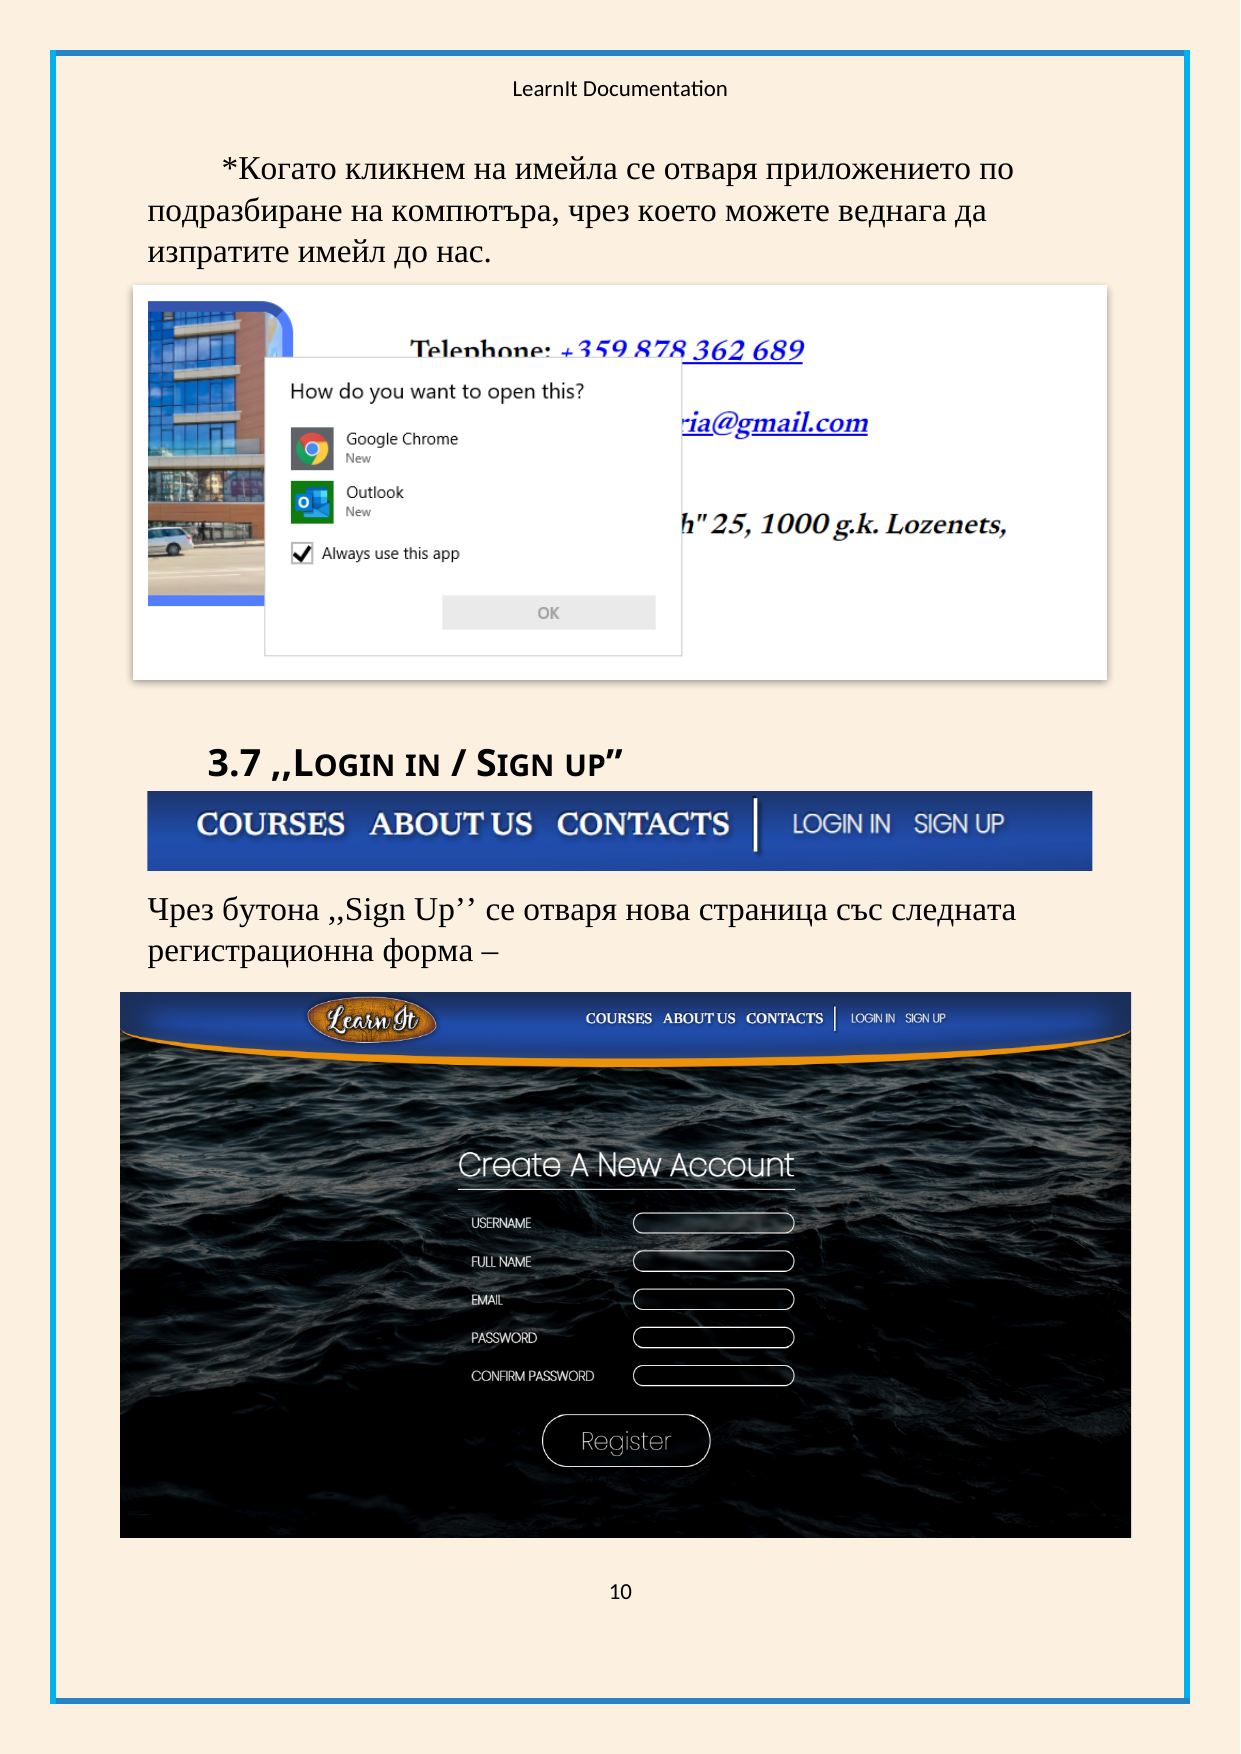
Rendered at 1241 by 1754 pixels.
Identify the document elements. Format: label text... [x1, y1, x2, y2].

picture [147, 791, 1093, 871]
subtitle 3.7 ,,Login in / Sign up” [207, 688, 1093, 788]
text *Когато кликнем на имейла се отваря приложението по подразбиране на компютъра, чрез което можете веднага да изпратите имейл до нас. [147, 148, 1093, 269]
text Чрез бутона ,,Sign Up’’ се отваря нова страница със следната регистрационна форма – [147, 889, 1093, 969]
picture [120, 992, 1132, 1538]
picture [148, 300, 1093, 665]
